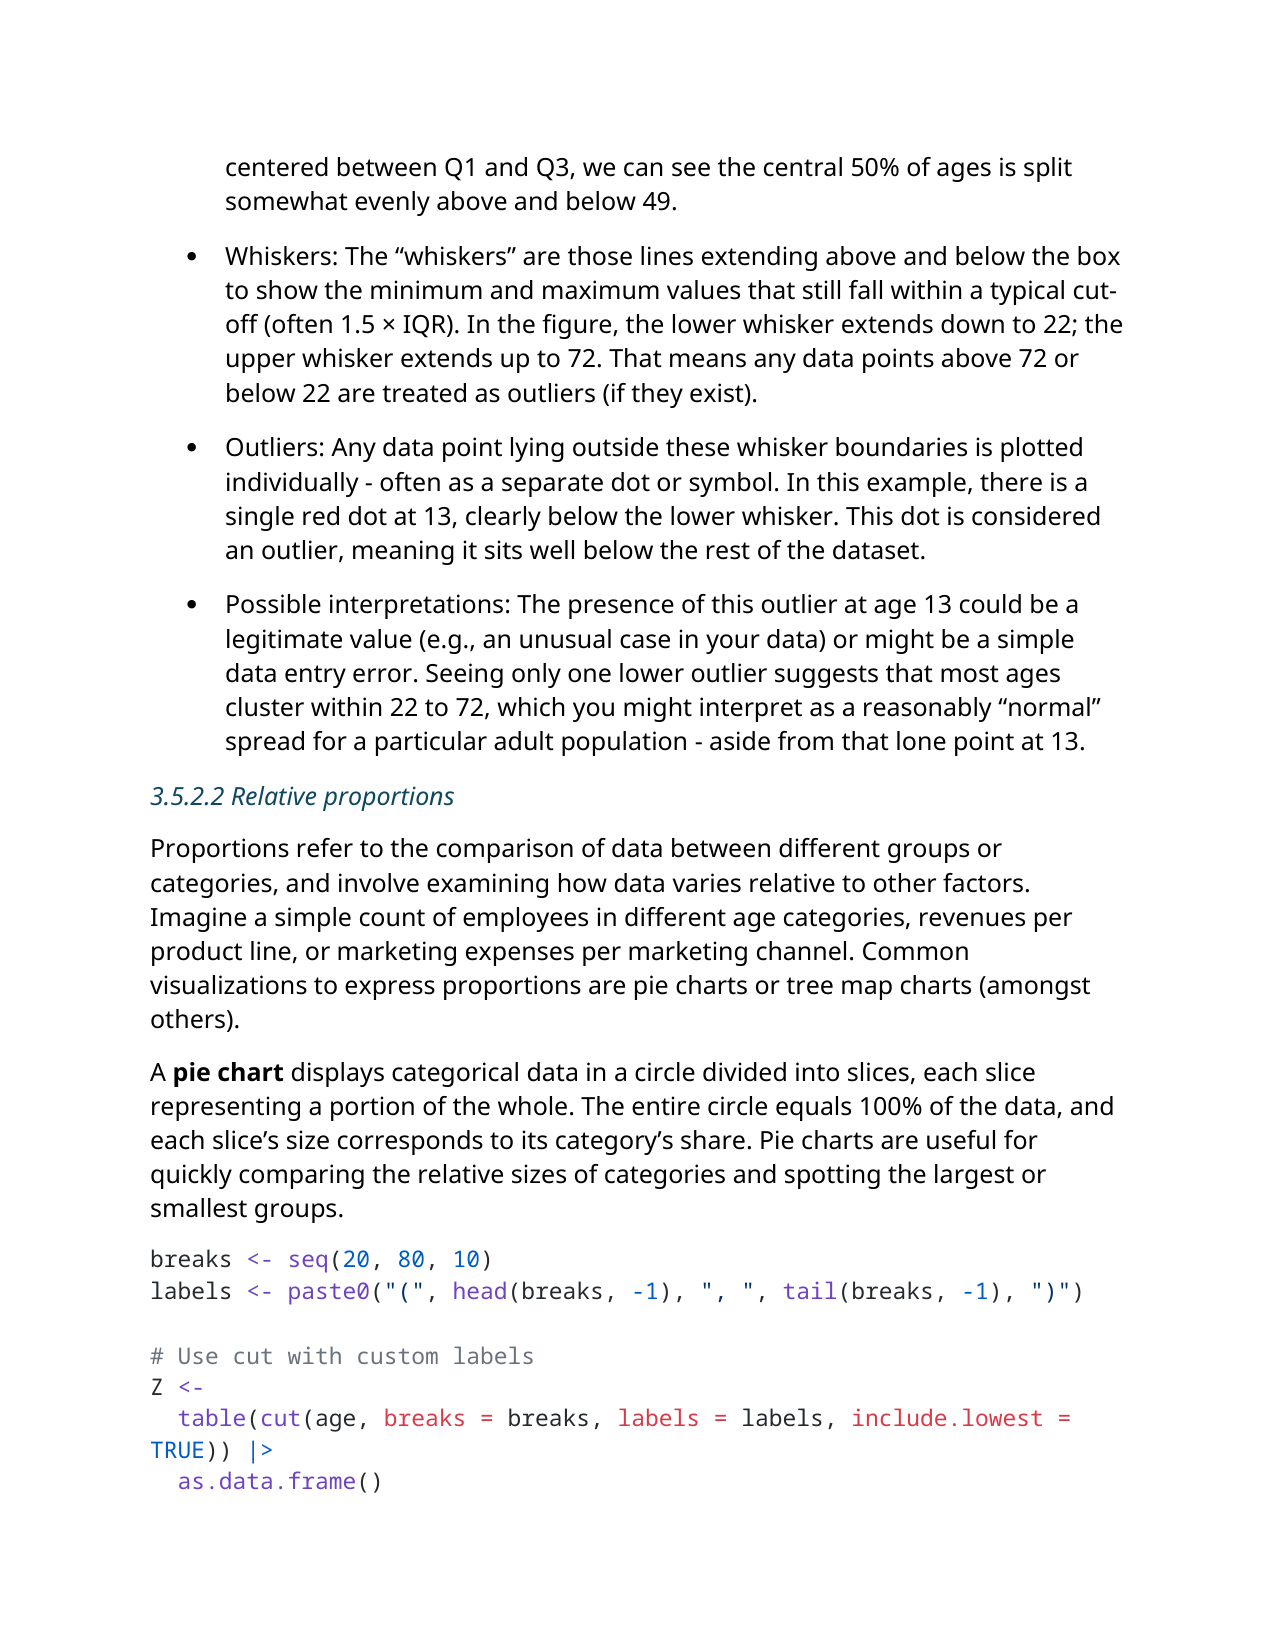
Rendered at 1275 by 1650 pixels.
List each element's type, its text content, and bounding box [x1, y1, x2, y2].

list Possible interpretations: The presence of this outlier at age 13 could be a legitimate value (e.g., an unusual case in your data) or might be a simple data entry error. Seeing only one lower outlier suggests that most ages cluster within 22 to 72, which you might interpret as a reasonably “normal” spread for a particular adult population - aside from that lone point at 13. [187, 587, 1125, 757]
list Whiskers: The “whiskers” are those lines extending above and below the box to show the minimum and maximum values that still fall within a typical cut-off (often 1.5 × IQR). In the figure, the lower whisker extends down to 22; the upper whisker extends up to 72. That means any data points above 72 or below 22 are treated as outliers (if they exist). [187, 239, 1125, 409]
text A pie chart displays categorical data in a circle divided into slices, each slice representing a portion of the whole. The entire circle equals 100% of the data, and each slice’s size corresponds to its category’s share. Pie charts are useful for quickly comparing the relative sizes of categories and spotting the largest or smallest groups. [150, 1054, 1125, 1224]
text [150, 1243, 1125, 1496]
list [187, 150, 1125, 218]
text Proportions refer to the comparison of data between different groups or categories, and involve examining how data varies relative to other factors. Imagine a simple count of employees in different age categories, revenues per product line, or marketing expenses per marketing channel. Common visualizations to express proportions are pie charts or tree map charts (amongst others). [150, 831, 1125, 1036]
subtitle 3.5.2.2 Relative proportions [150, 778, 1125, 812]
list Outliers: Any data point lying outside these whisker boundaries is plotted individually - often as a separate dot or symbol. In this example, there is a single red dot at 13, clearly below the lower whisker. This dot is considered an outlier, meaning it sits well below the rest of the dataset. [187, 430, 1125, 566]
